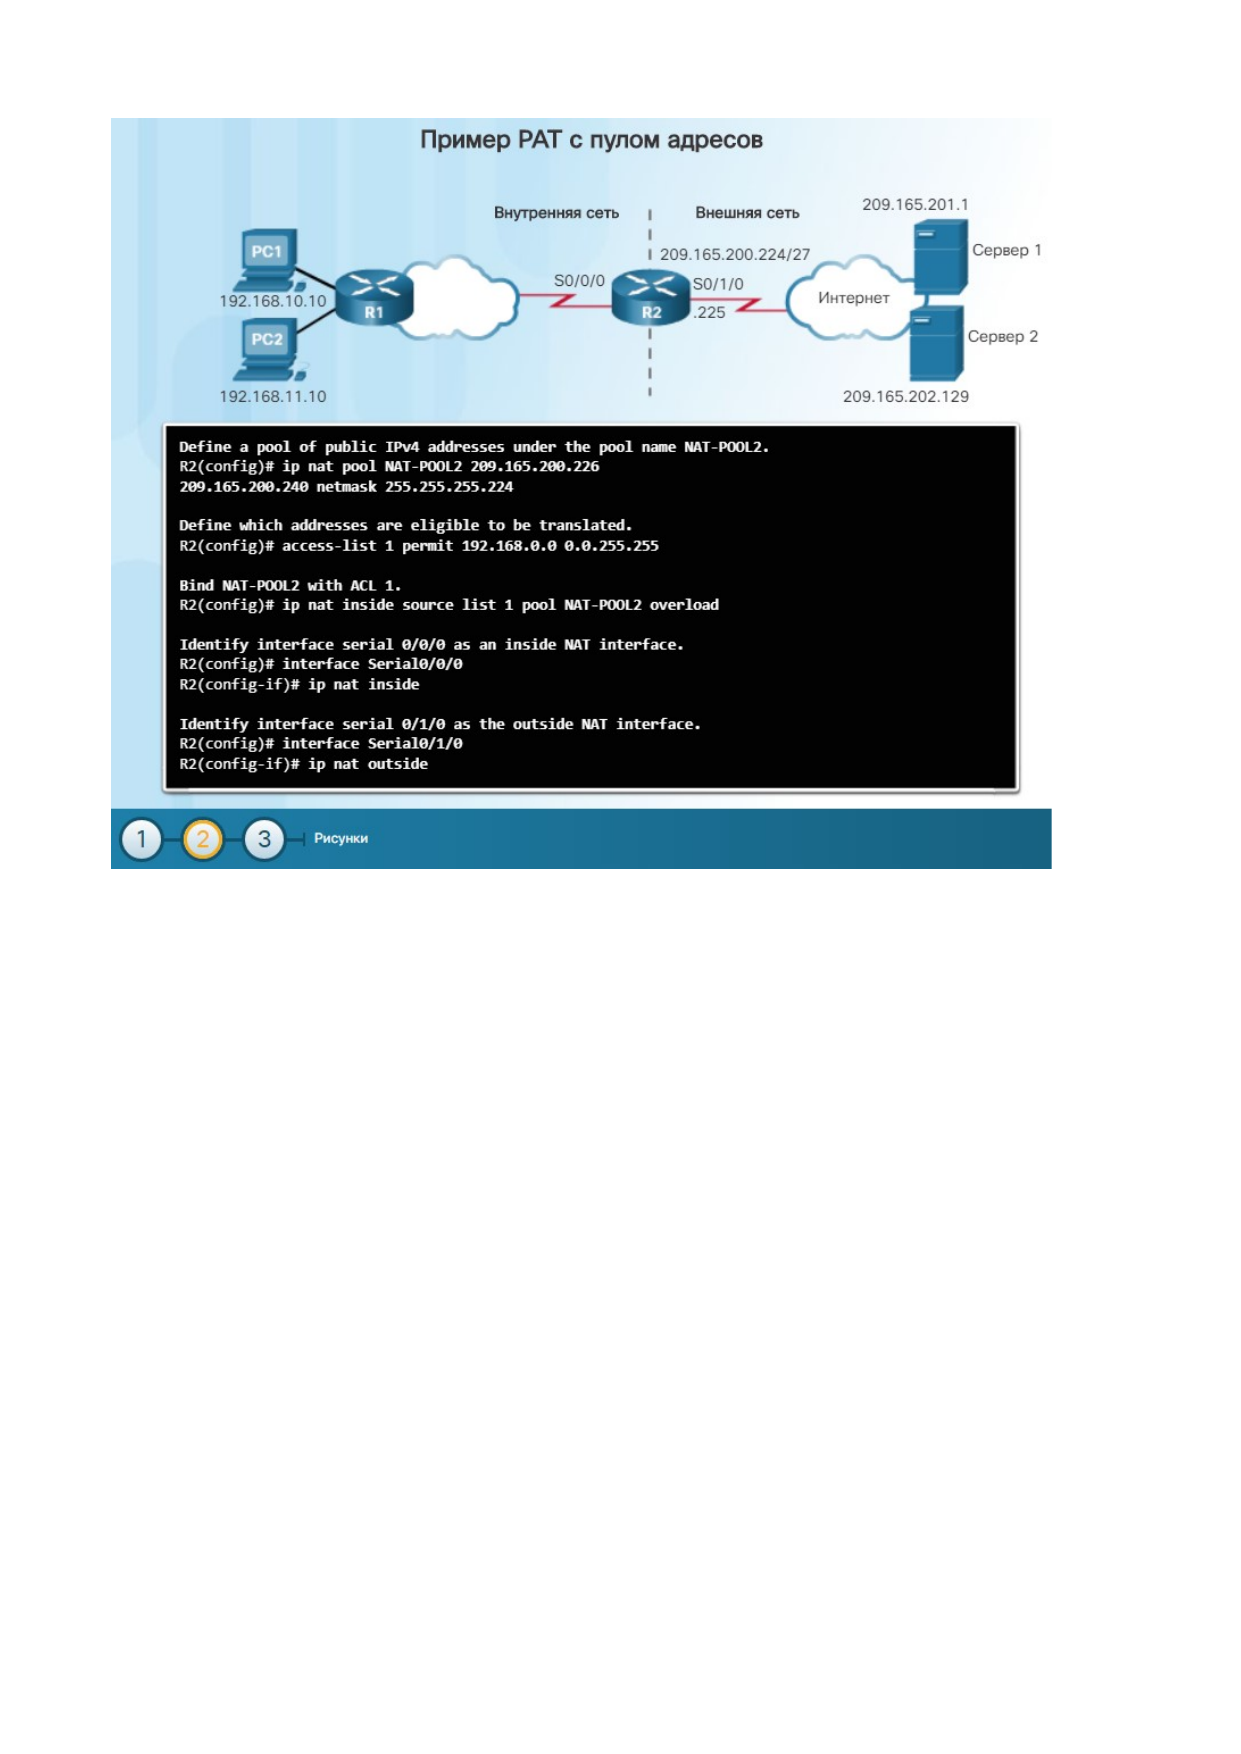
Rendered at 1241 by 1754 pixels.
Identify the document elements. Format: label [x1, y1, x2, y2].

picture [111, 118, 1052, 869]
